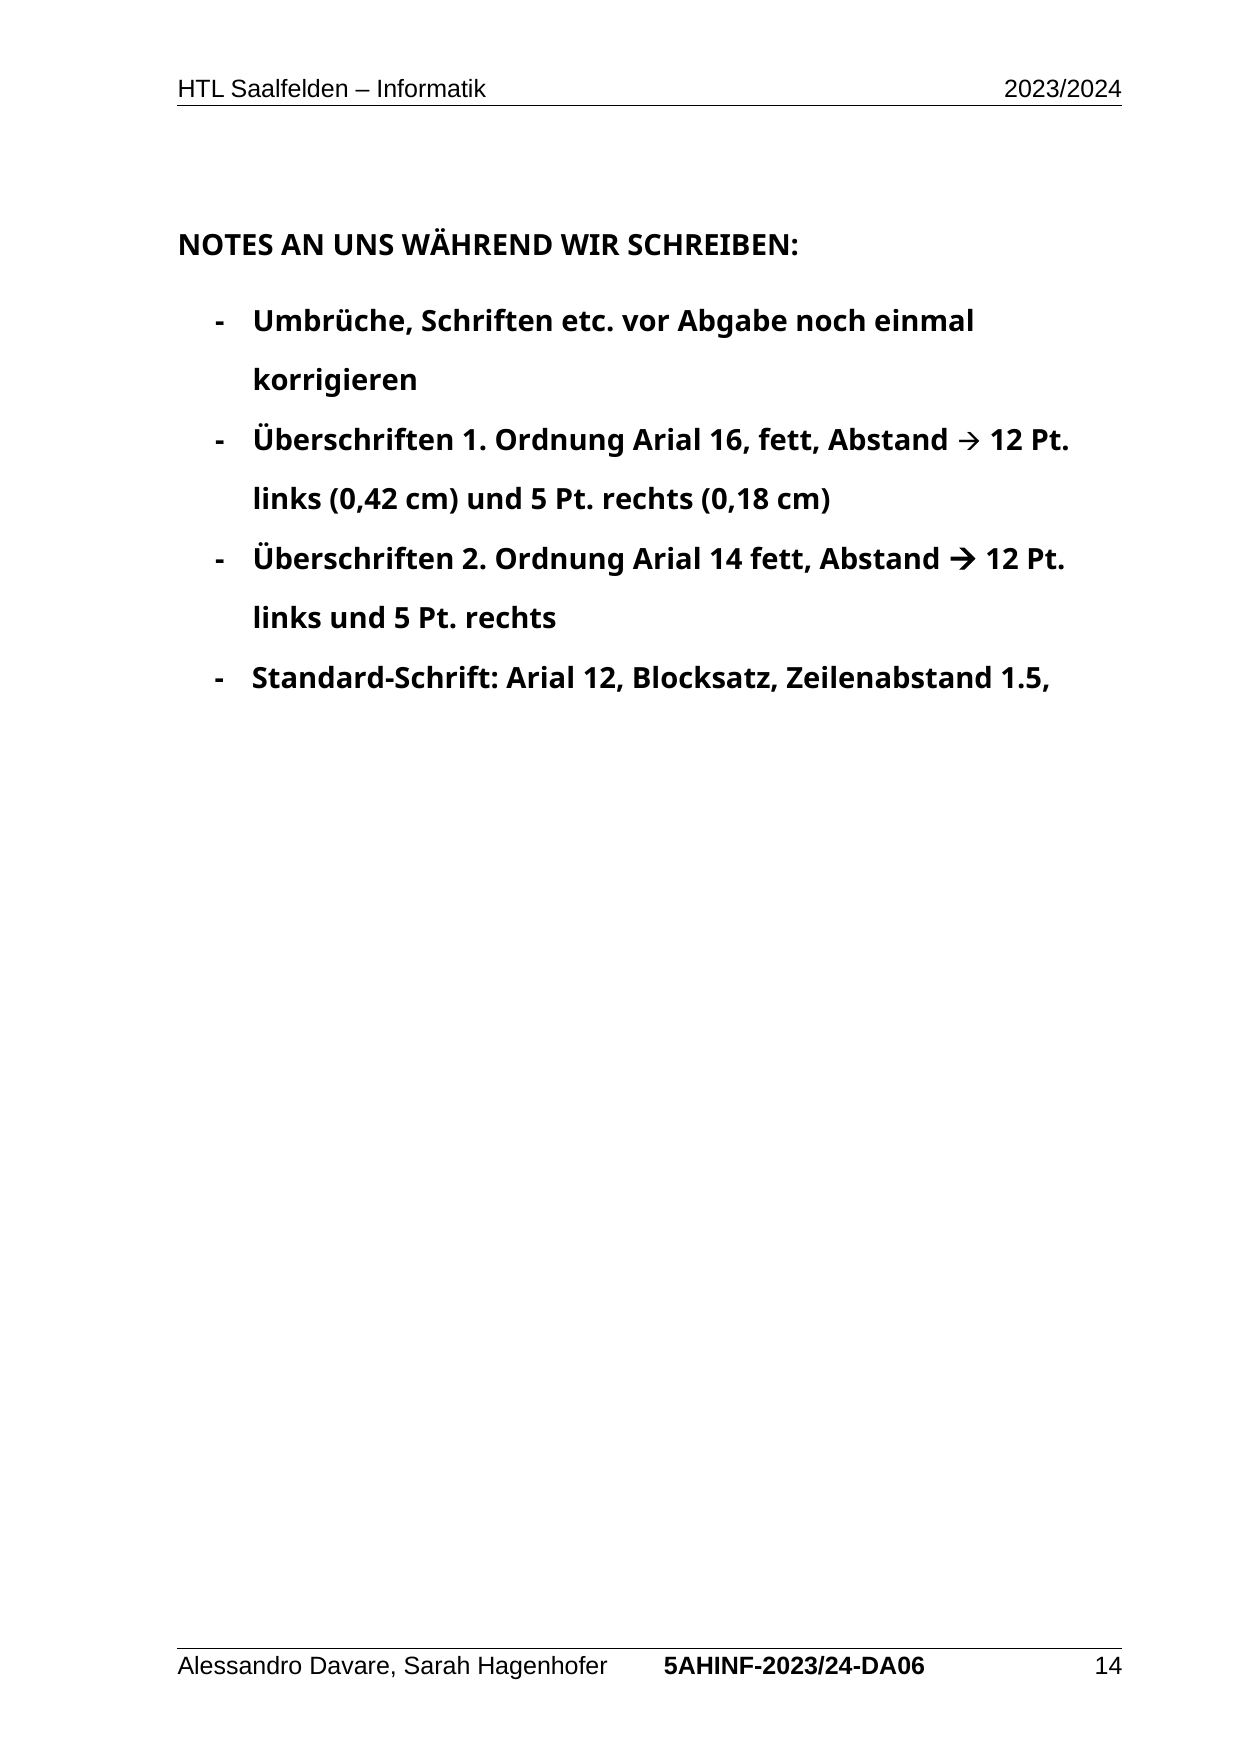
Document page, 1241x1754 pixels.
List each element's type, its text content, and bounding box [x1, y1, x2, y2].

list Standard-Schrift: Arial 12, Blocksatz, Zeilenabstand 1.5, [214, 657, 1122, 697]
list Umbrüche, Schriften etc. vor Abgabe noch einmal korrigieren [215, 300, 1122, 399]
list Überschriften 2. Ordnung Arial 14 fett, Abstand 12 Pt. links und 5 Pt. rechts [215, 538, 1122, 637]
list Überschriften 1. Ordnung Arial 16, fett, Abstand 12 Pt. links (0,42 cm) und 5 Pt. rechts (0,18 cm) [215, 419, 1122, 518]
text NOTES AN UNS WÄHREND WIR SCHREIBEN: [177, 224, 1122, 263]
